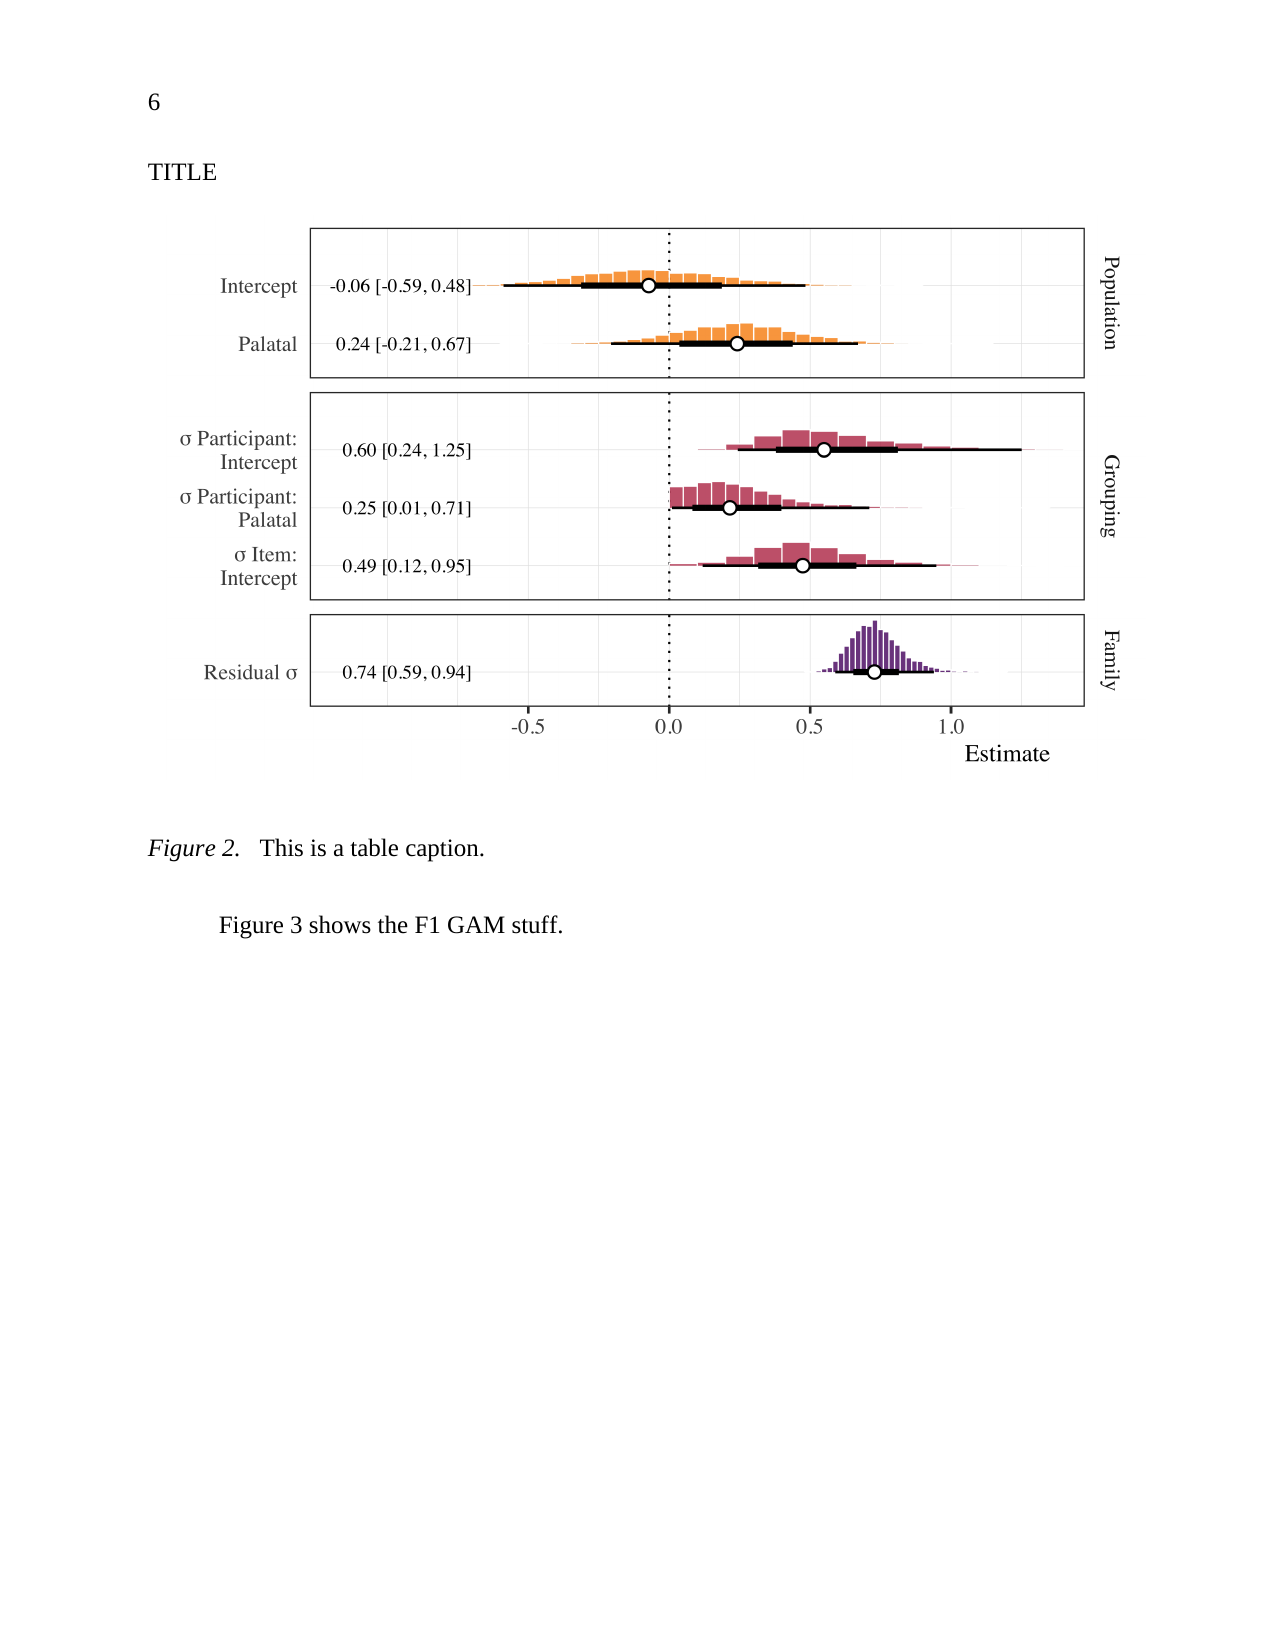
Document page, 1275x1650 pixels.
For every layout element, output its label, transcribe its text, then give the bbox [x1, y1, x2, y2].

text Figure 3 shows the F1 GAM stuff. [148, 910, 1127, 938]
text Figure 2. This is a table caption. [148, 833, 1127, 862]
picture [166, 215, 1146, 780]
